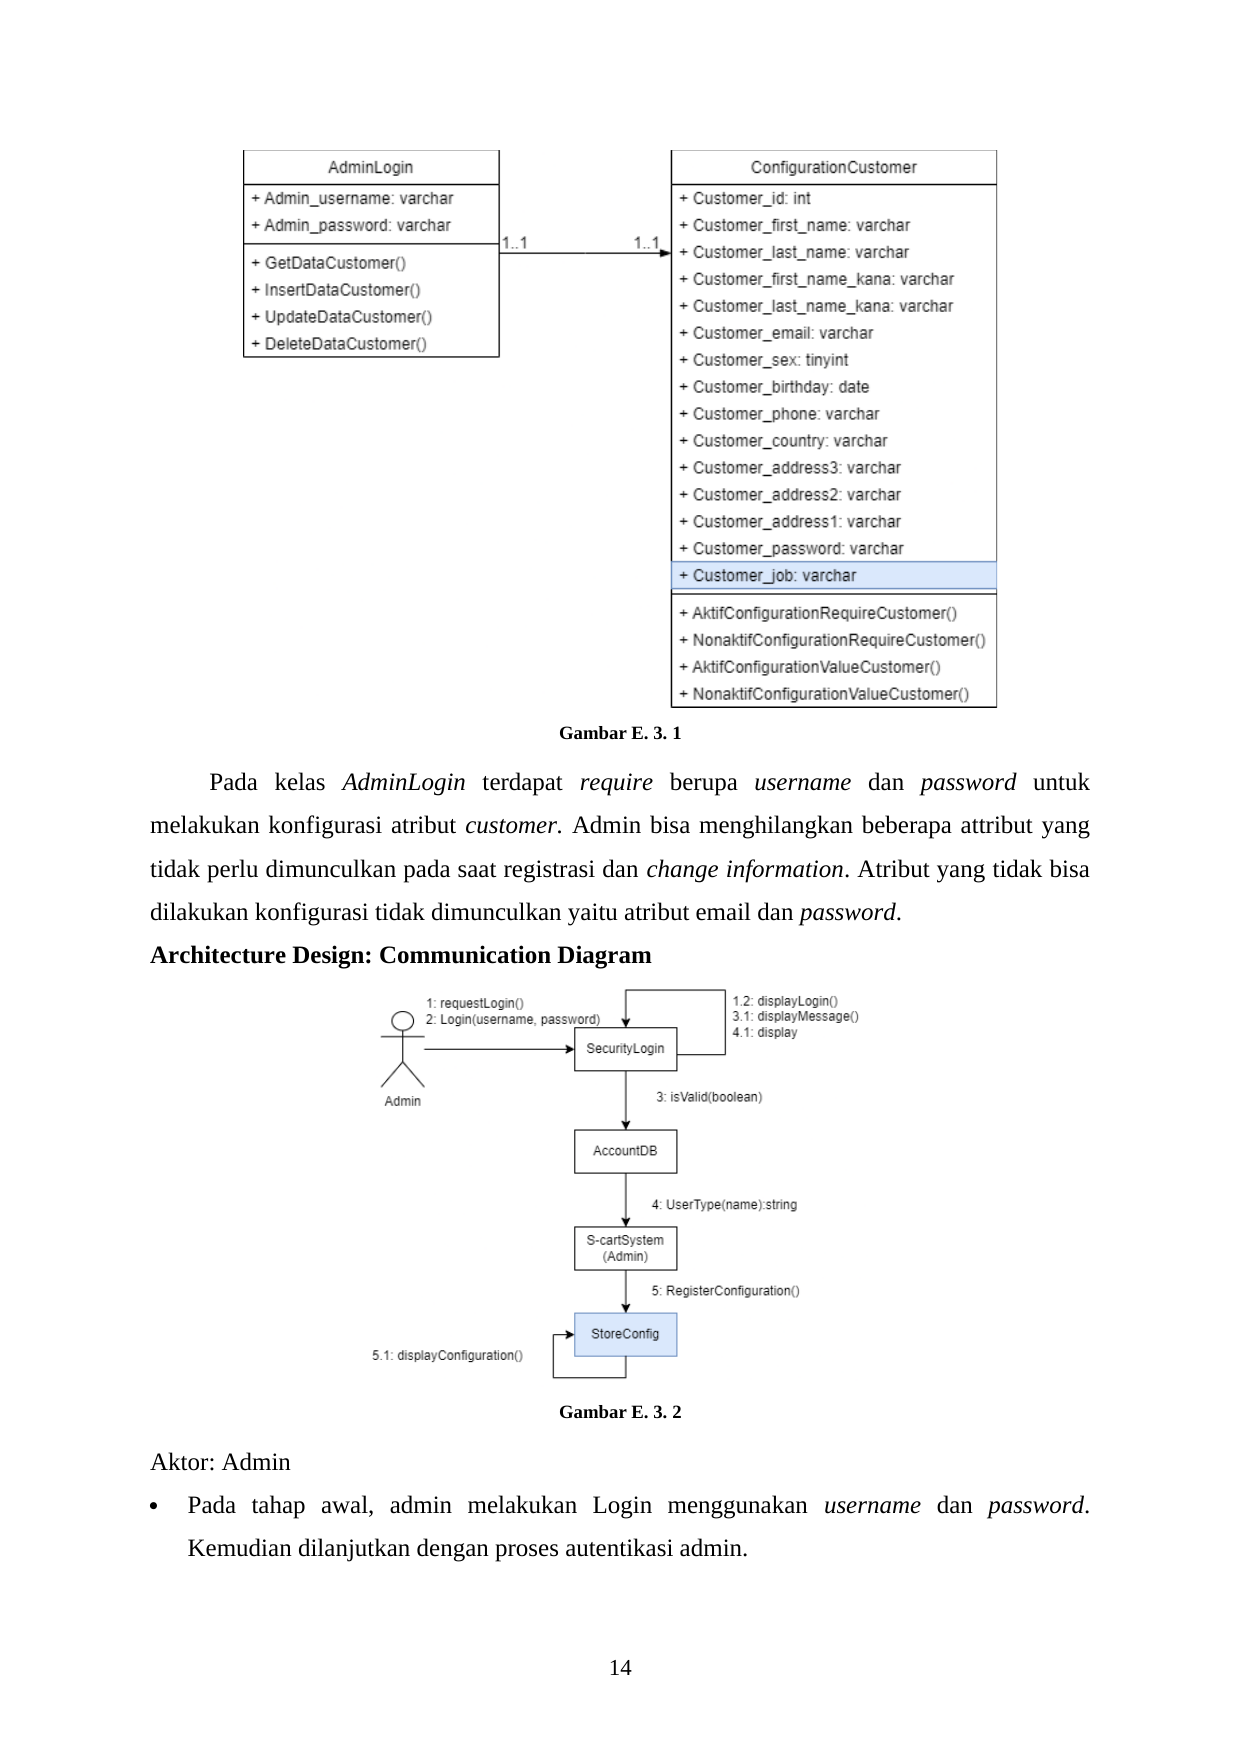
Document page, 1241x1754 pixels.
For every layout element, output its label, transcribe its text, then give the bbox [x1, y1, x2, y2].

text Gambar E. 3. 2 [150, 1401, 1090, 1423]
picture [243, 150, 998, 708]
list Pada tahap awal, admin melakukan Login menggunakan username dan password. Kemudian dilanjutkan dengan proses autentikasi admin. [150, 1490, 1090, 1562]
picture [370, 983, 870, 1388]
text Gambar E. 3. 1 [150, 722, 1090, 743]
text Pada kelas AdminLogin terdapat require berupa username dan password untuk melakukan konfigurasi atribut customer. Admin bisa menghilangkan beberapa attribut yang tidak perlu dimunculkan pada saat registrasi dan change information. Atribut yang tidak bisa dilakukan konfigurasi tidak dimunculkan yaitu atribut email dan password. [150, 767, 1090, 926]
text Architecture Design: Communication Diagram [150, 940, 1090, 969]
text Aktor: Admin [150, 1447, 1090, 1476]
